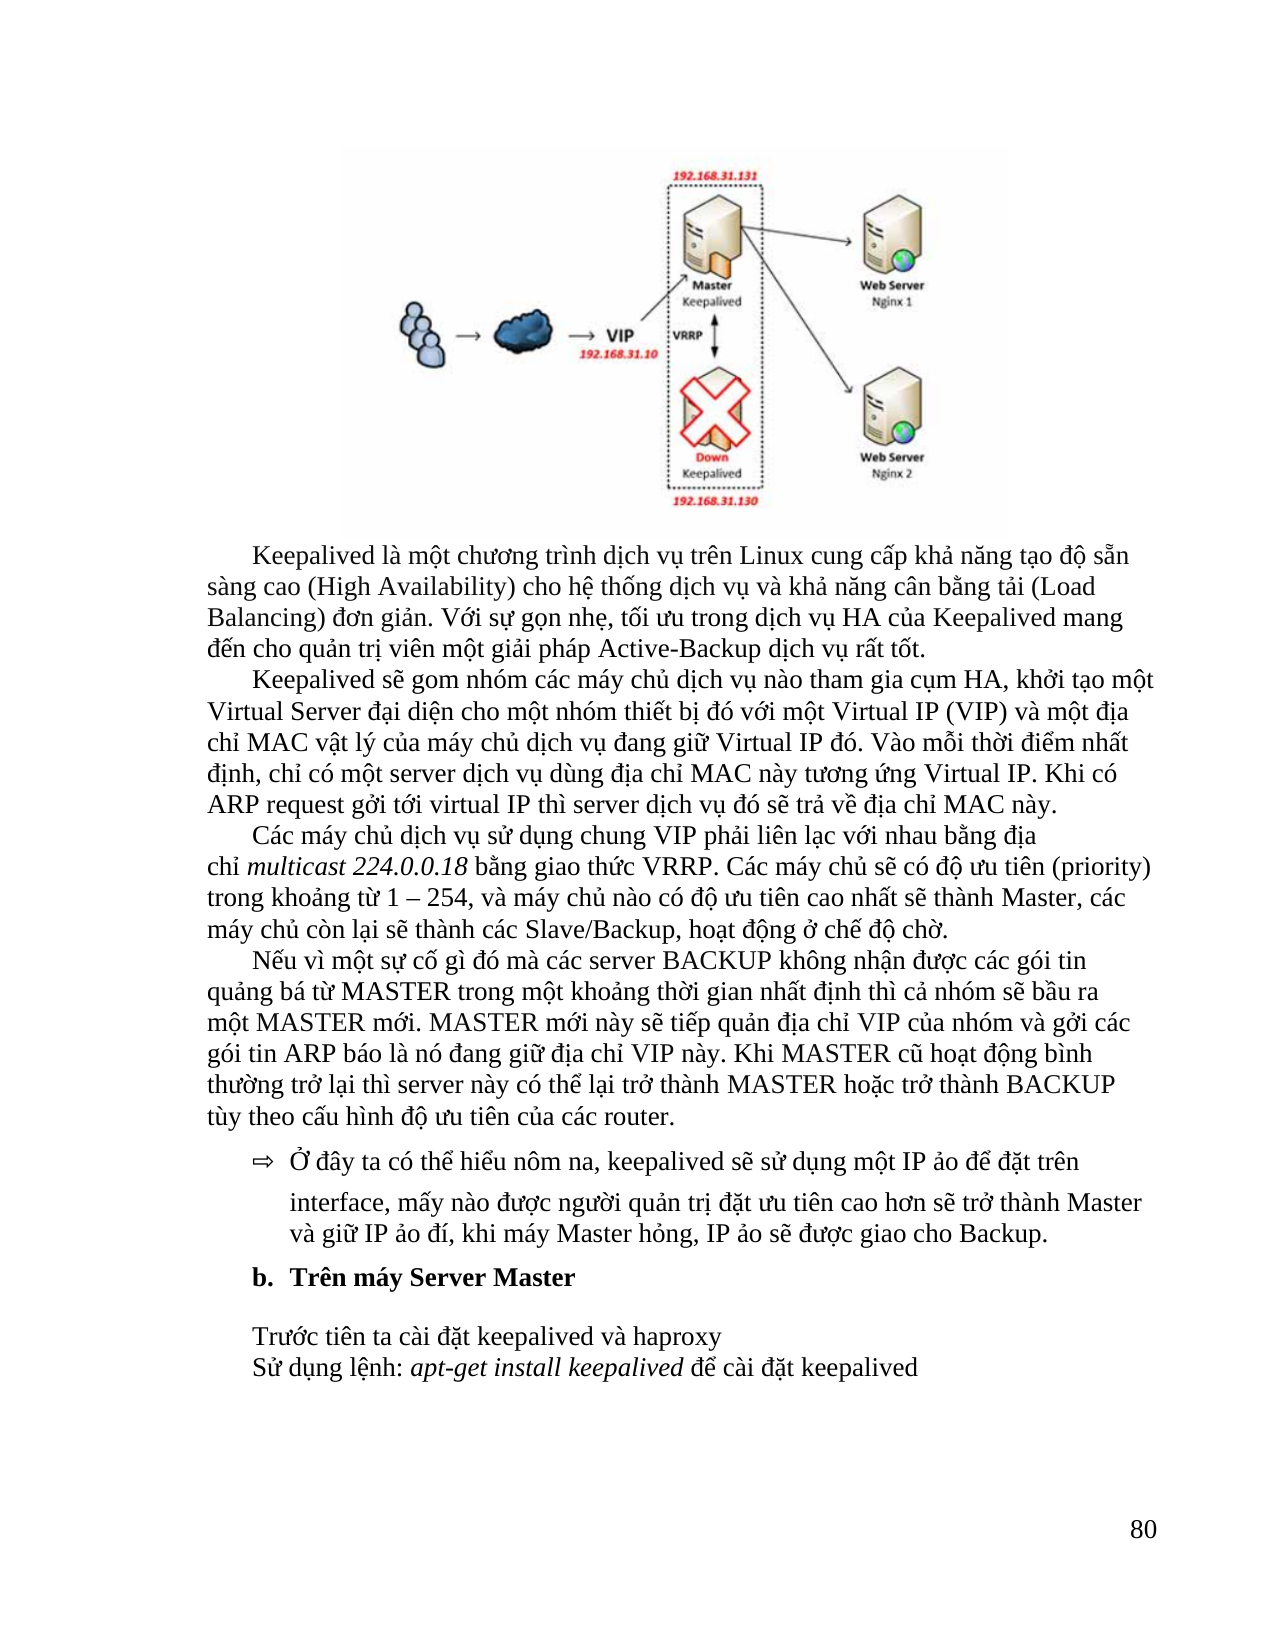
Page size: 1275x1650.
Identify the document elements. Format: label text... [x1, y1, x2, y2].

text Các máy chủ dịch vụ sử dụng chung VIP phải liên lạc với nhau bằng địa chỉ multicast 224.0.0.18 bằng giao thức VRRP. Các máy chủ sẽ có độ ưu tiên (priority) trong khoảng từ 1 – 254, và máy chủ nào có độ ưu tiên cao nhất sẽ thành Master, các máy chủ còn lại sẽ thành các Slave/Backup, hoạt động ở chế độ chờ. [207, 819, 1157, 944]
text Nếu vì một sự cố gì đó mà các server BACKUP không nhận được các gói tin quảng bá từ MASTER trong một khoảng thời gian nhất định thì cả nhóm sẽ bầu ra một MASTER mới. MASTER mới này sẽ tiếp quản địa chỉ VIP của nhóm và gởi các gói tin ARP báo là nó đang giữ địa chỉ VIP này. Khi MASTER cũ hoạt động bình thường trở lại thì server này có thể lại trở thành MASTER hoặc trở thành BACKUP tùy theo cấu hình độ ưu tiên của các router. [207, 944, 1157, 1131]
picture [340, 147, 1068, 539]
text Trước tiên ta cài đặt keepalived và haproxy [207, 1320, 1157, 1351]
text Sử dụng lệnh: apt-get install keepalived để cài đặt keepalived [207, 1351, 1157, 1382]
list Ở đây ta có thể hiểu nôm na, keepalived sẽ sử dụng một IP ảo để đặt trên interface, mấy nào được người quản trị đặt ưu tiên cao hơn sẽ trở thành Master và giữ IP ảo đí, khi máy Master hỏng, IP ảo sẽ được giao cho Backup. [252, 1131, 1157, 1248]
text Keepalived là một chương trình dịch vụ trên Linux cung cấp khả năng tạo độ sẵn sàng cao (High Availability) cho hệ thống dịch vụ và khả năng cân bằng tải (Load Balancing) đơn giản. Với sự gọn nhẹ, tối ưu trong dịch vụ HA của Keepalived mang đến cho quản trị viên một giải pháp Active-Backup dịch vụ rất tốt. [207, 539, 1157, 663]
text Keepalived sẽ gom nhóm các máy chủ dịch vụ nào tham gia cụm HA, khởi tạo một Virtual Server đại diện cho một nhóm thiết bị đó với một Virtual IP (VIP) và một địa chỉ MAC vật lý của máy chủ dịch vụ đang giữ Virtual IP đó. Vào mỗi thời điểm nhất định, chỉ có một server dịch vụ dùng địa chỉ MAC này tương ứng Virtual IP. Khi có ARP request gởi tới virtual IP thì server dịch vụ đó sẽ trả về địa chỉ MAC này. [207, 663, 1157, 819]
subtitle Trên máy Server Master [252, 1261, 1157, 1292]
